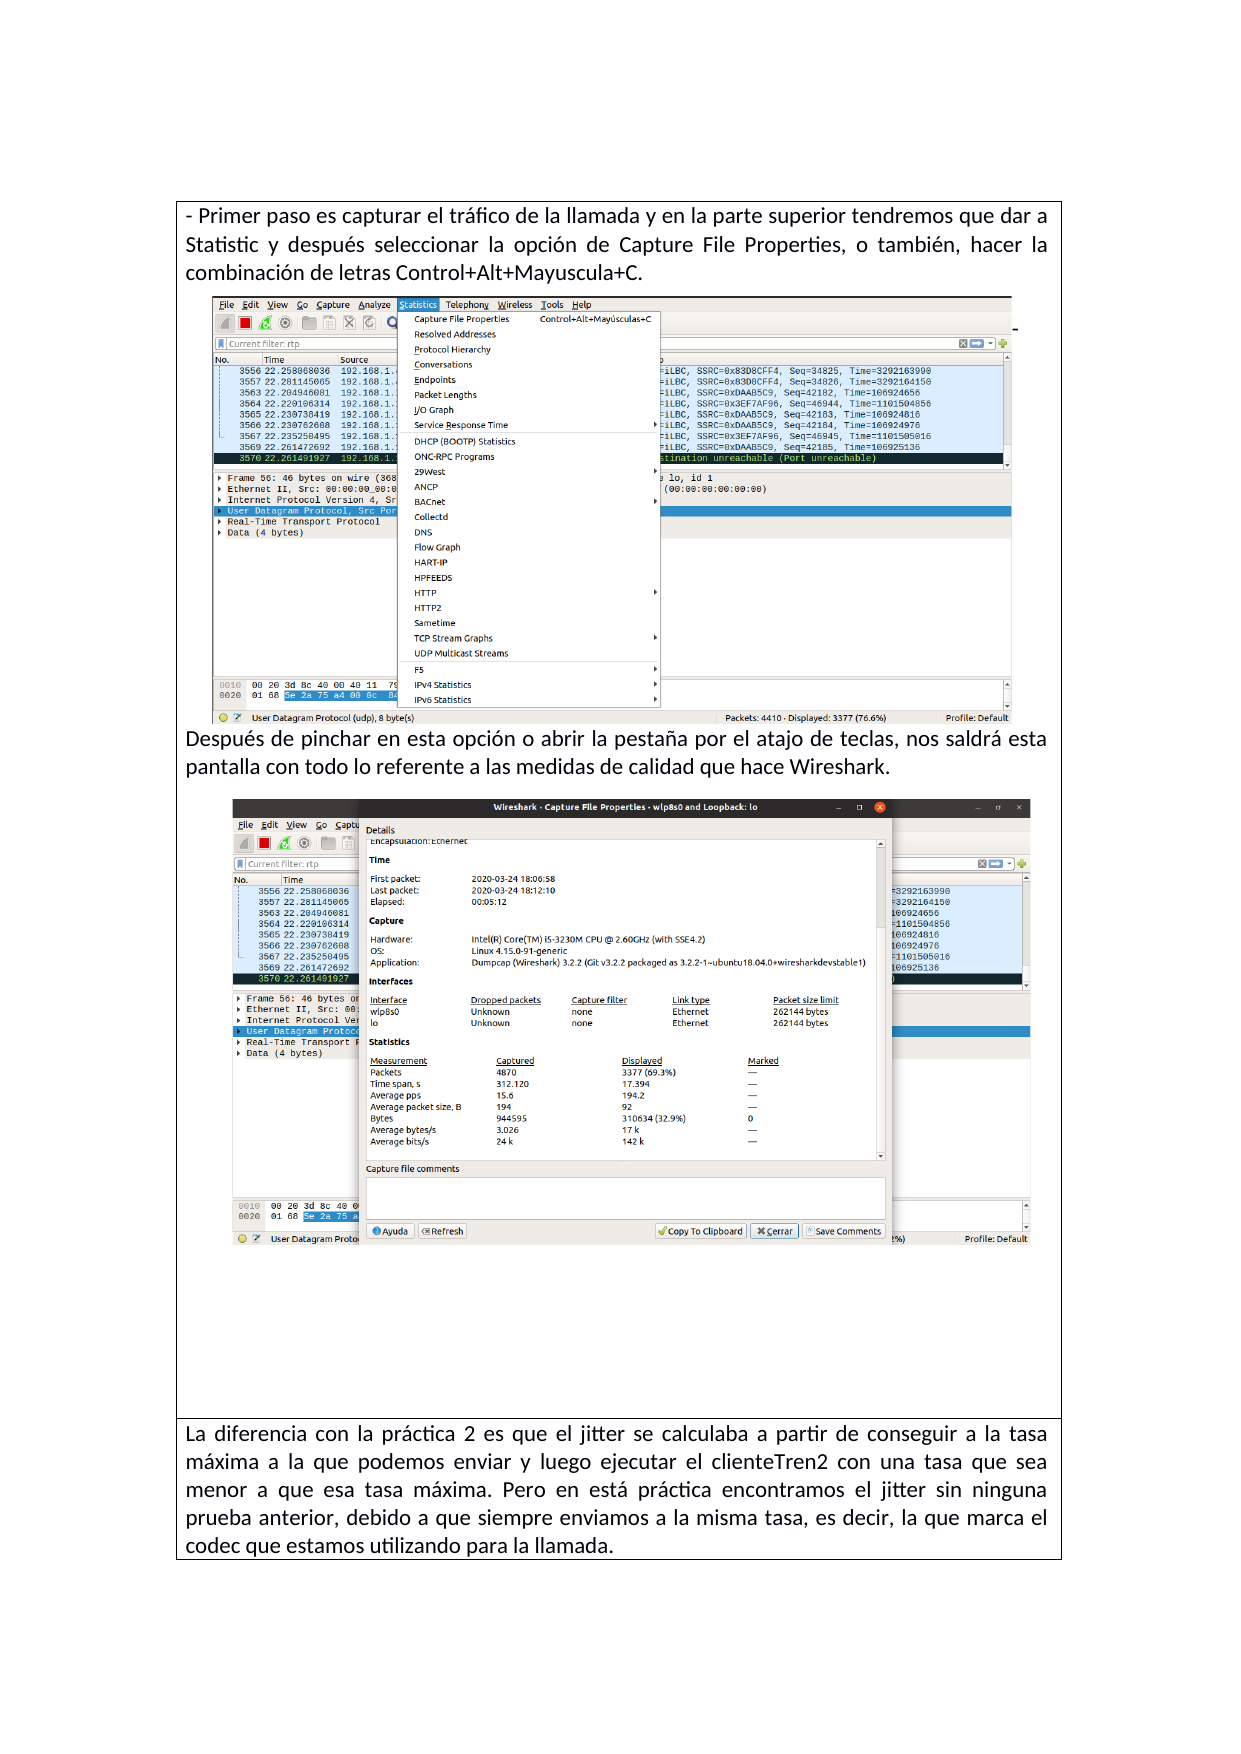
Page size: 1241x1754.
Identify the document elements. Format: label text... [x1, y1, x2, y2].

picture [212, 296, 1012, 724]
table_cell La diferencia con la práctica 2 es que el jitter se calculaba a partir de conseguir a la tasa máxima a la que podemos enviar y luego ejecutar el clienteTren2 con una tasa que sea menor a que esa tasa máxima. Pero en está práctica encontramos el jitter sin ninguna prueba anterior, debido a que siempre enviamos a la misma tasa, es decir, la que marca el codec que estamos utilizando para la llamada. [177, 1419, 1061, 1559]
picture [232, 799, 1031, 1245]
table_header - Primer paso es capturar el tráfico de la llamada y en la parte superior tendremos que dar a Statistic y después seleccionar la opción de Capture File Properties, o también, hacer la combinación de letras Control+Alt+Mayuscula+C. - Después de pinchar en esta opción o abrir la pestaña por el atajo de teclas, nos saldrá esta pantalla con todo lo referente a las medidas de calidad que hace Wireshark. [177, 202, 1061, 1418]
